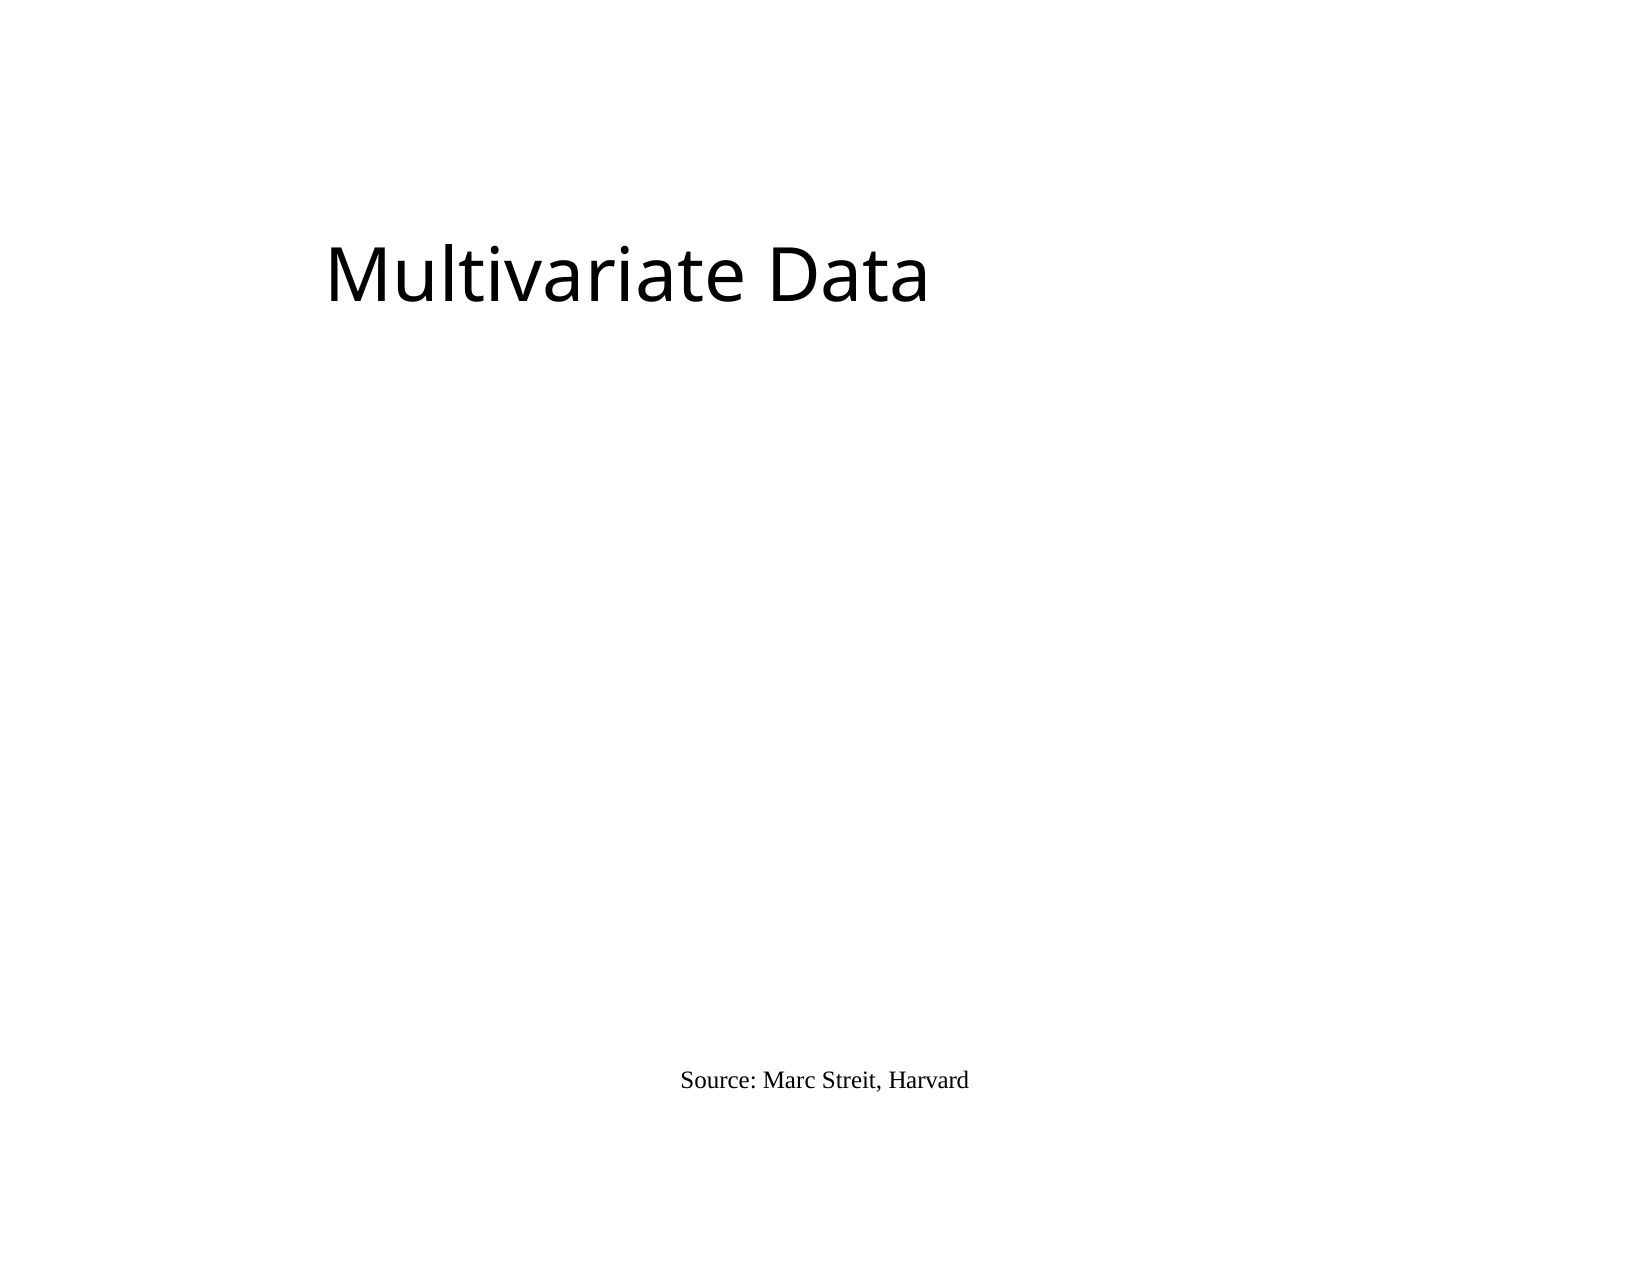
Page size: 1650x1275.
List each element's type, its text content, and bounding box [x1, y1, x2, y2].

text Multivariate Data [324, 221, 1587, 323]
